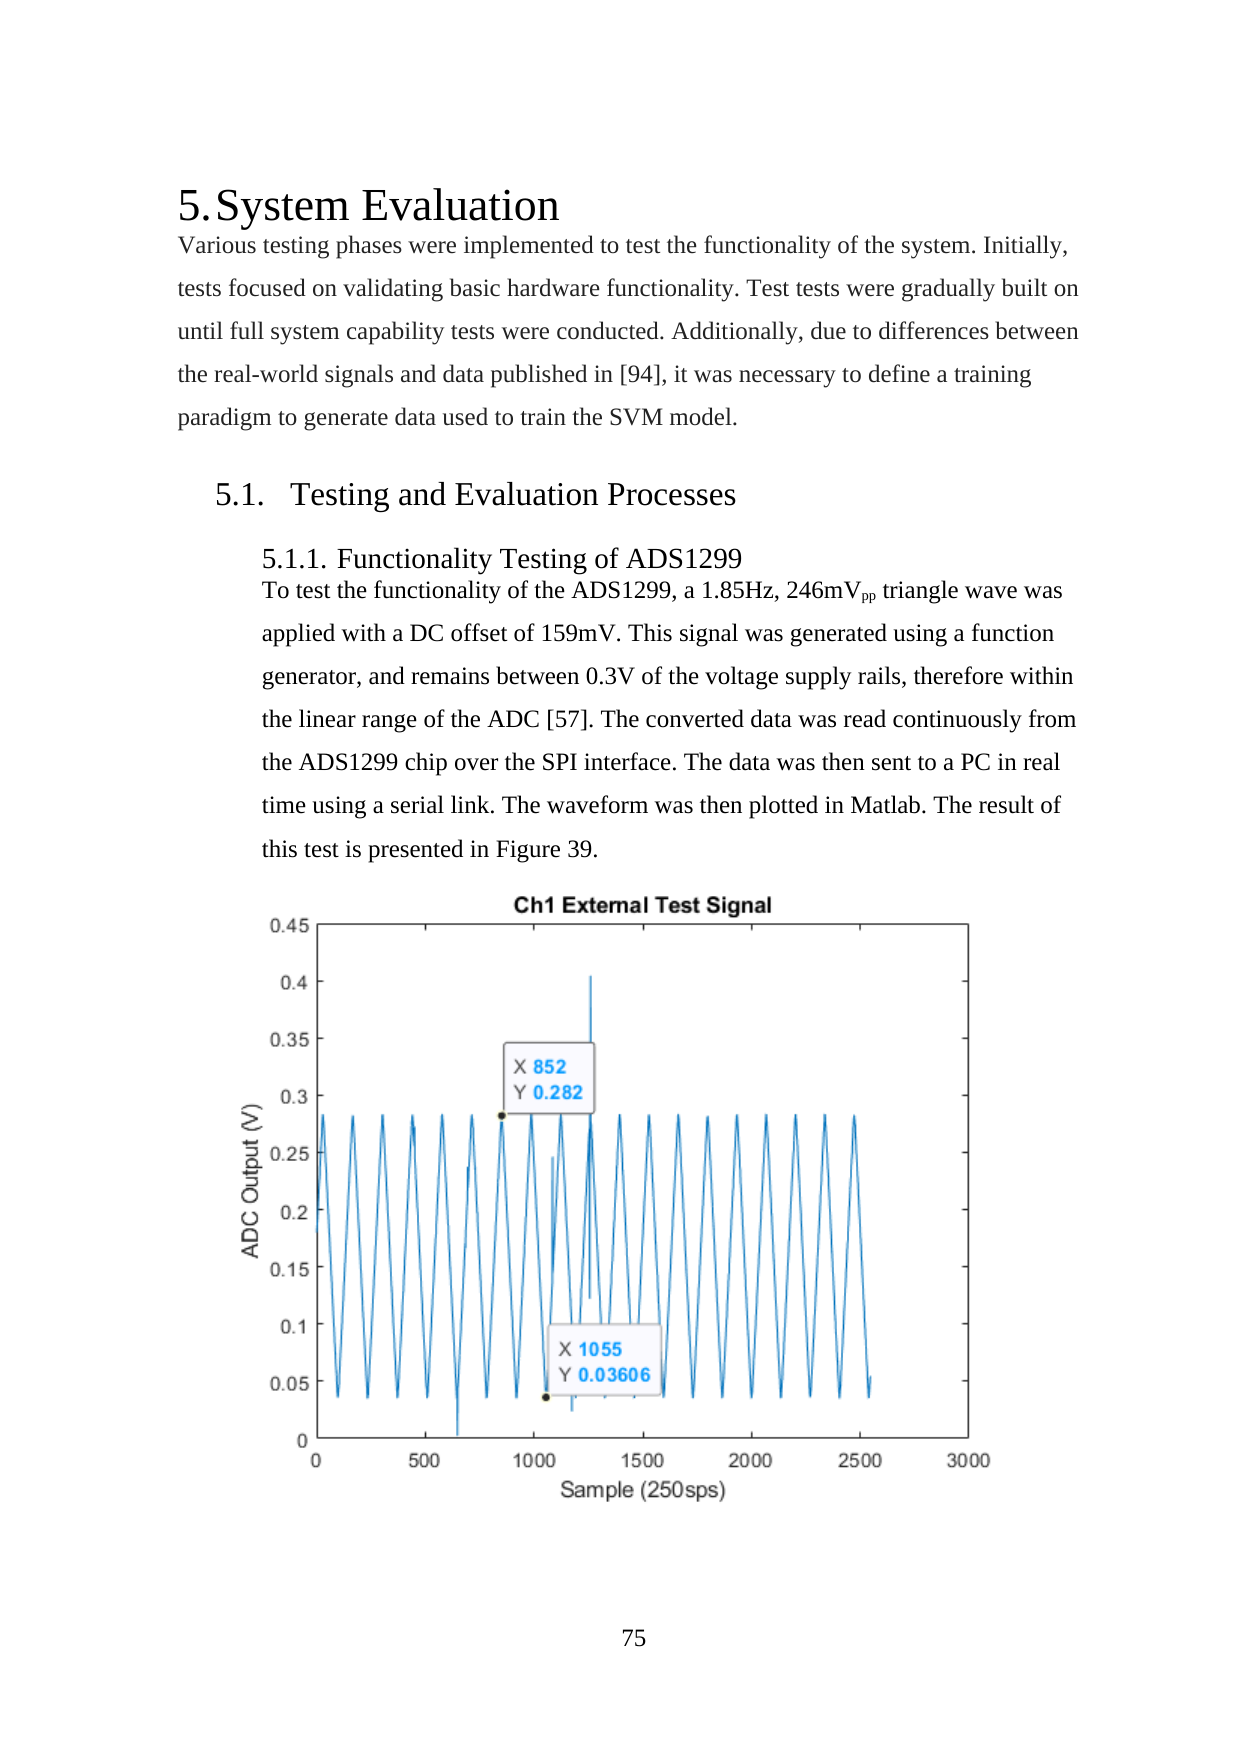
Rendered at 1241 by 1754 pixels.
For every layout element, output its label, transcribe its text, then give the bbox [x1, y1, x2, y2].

subtitle Testing and Evaluation Processes [215, 474, 1090, 513]
picture [207, 877, 1049, 1508]
text Various testing phases were implemented to test the functionality of the system. Initially, tests focused on validating basic hardware functionality. Test tests were gradually built on until full system capability tests were conducted. Additionally, due to differences between the real-world signals and data published in [94], it was necessary to define a training paradigm to generate data used to train the SVM model. [177, 230, 1090, 431]
subtitle Functionality Testing of ADS1299 [262, 541, 1090, 575]
subtitle System Evaluation [177, 177, 1090, 230]
text To test the functionality of the ADS1299, a 1.85Hz, 246mVpp triangle wave was applied with a DC offset of 159mV. This signal was generated using a function generator, and remains between 0.3V of the voltage supply rails, therefore within the linear range of the ADC [57]. The converted data was read continuously from the ADS1299 chip over the SPI interface. The data was then sent to a PC in real time using a serial link. The waveform was then plotted in Matlab. The result of this test is presented in Figure 31. [262, 575, 1090, 862]
